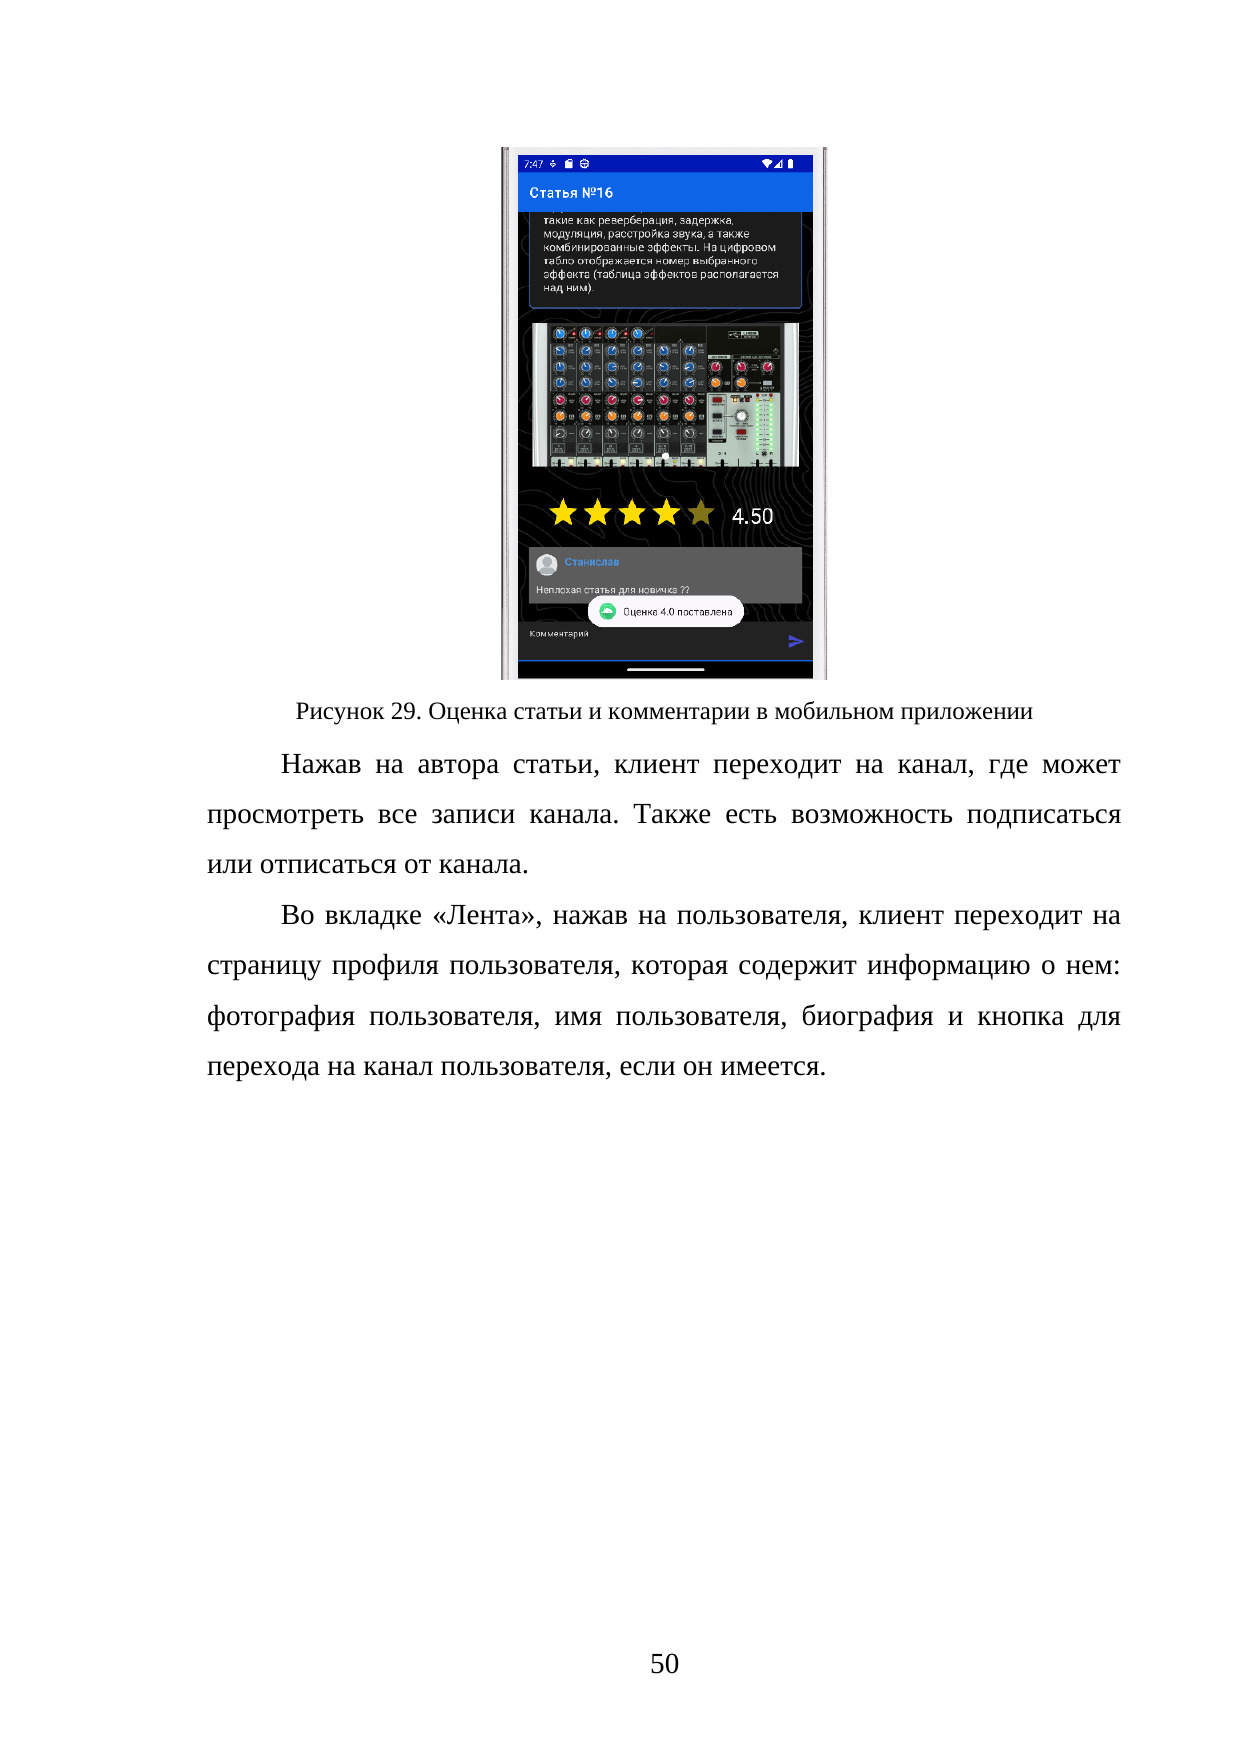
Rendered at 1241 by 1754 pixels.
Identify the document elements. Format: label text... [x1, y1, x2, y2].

picture [501, 147, 828, 680]
text Во вкладке «Лента», нажав на пользователя, клиент переходит на страницу профиля пользователя, которая содержит информацию о нем: фотография пользователя, имя пользователя, биография и кнопка для перехода на канал пользователя, если он имеется. [207, 897, 1122, 1081]
text Нажав на автора статьи, клиент переходит на канал, где может просмотреть все записи канала. Также есть возможность подписаться или отписаться от канала. [207, 746, 1122, 880]
